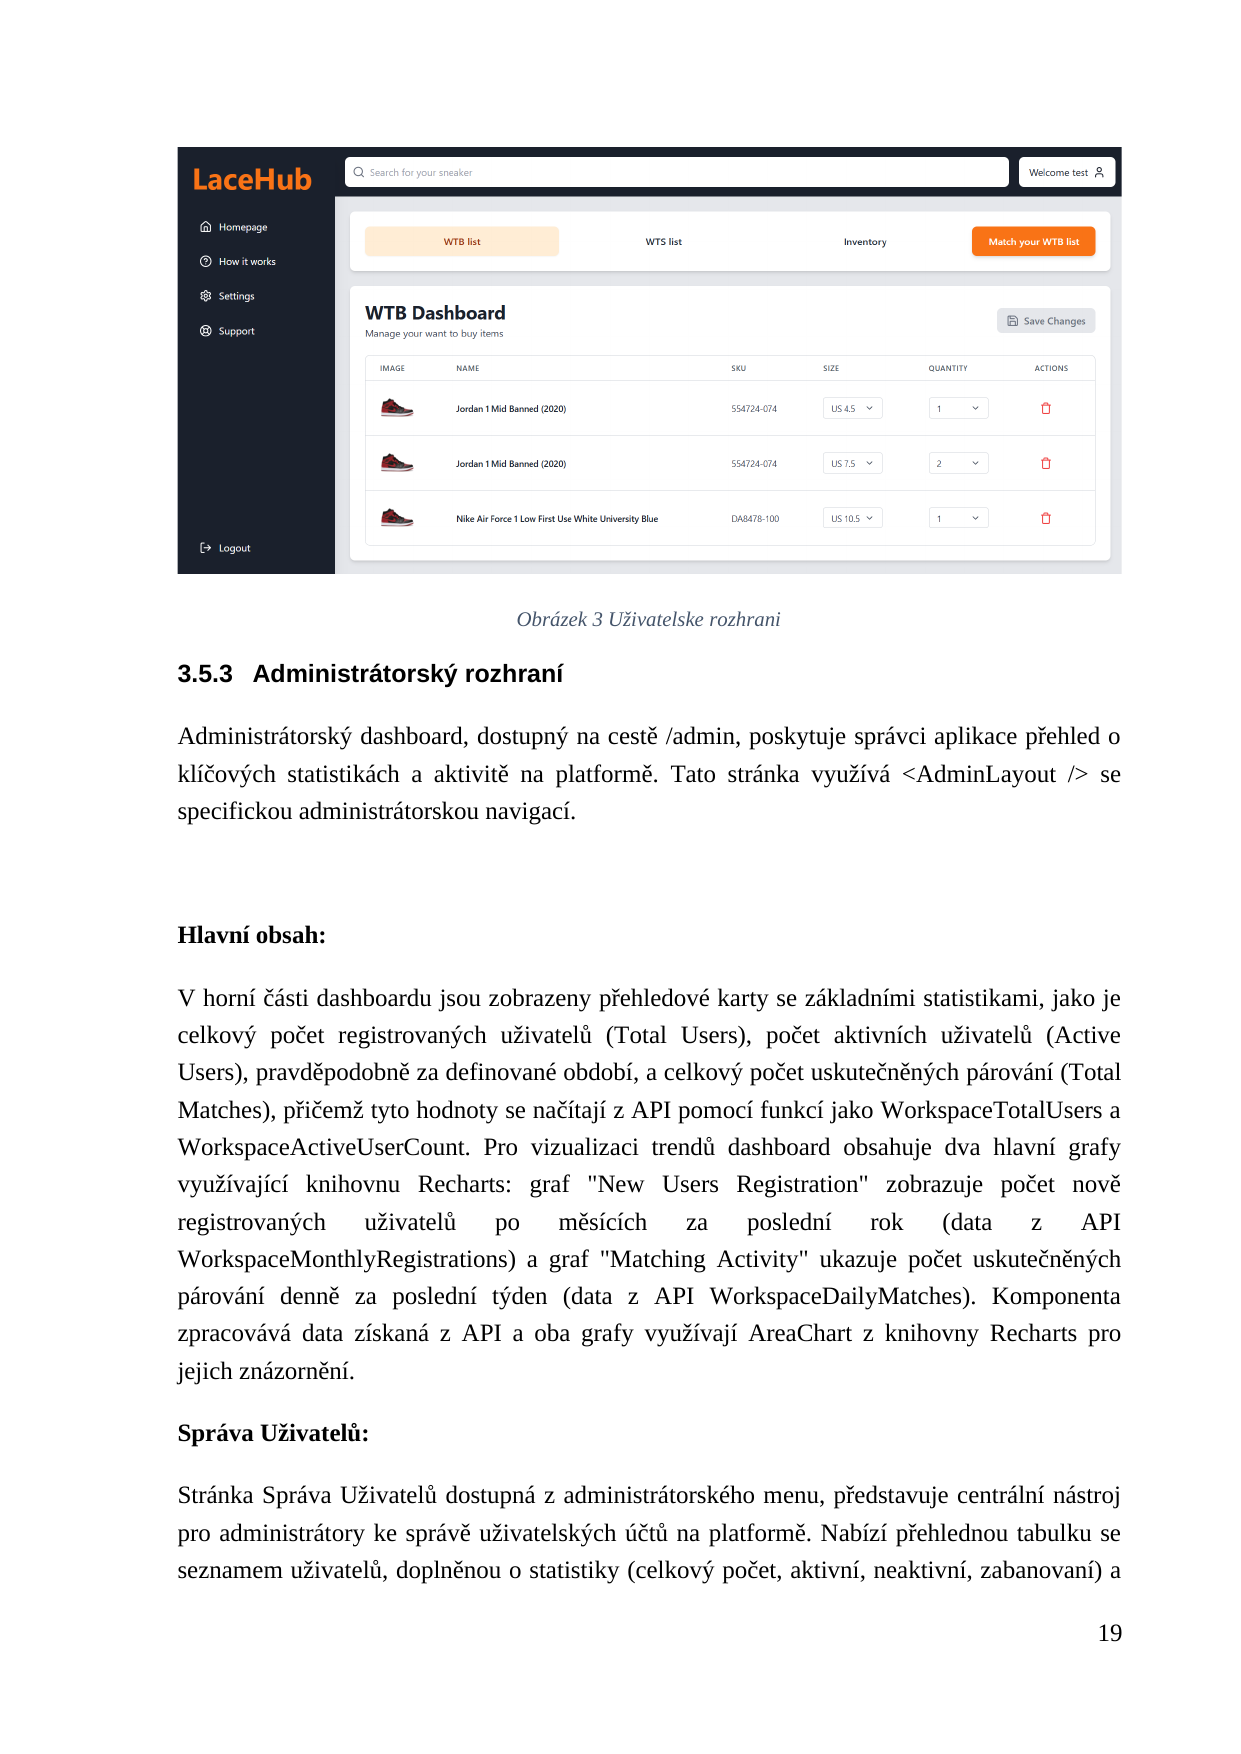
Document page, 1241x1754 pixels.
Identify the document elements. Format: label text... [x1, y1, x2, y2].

text Hlavní obsah: [177, 921, 1122, 949]
text V horní části dashboardu jsou zobrazeny přehledové karty se základními statistikami, jako je celkový počet registrovaných uživatelů (Total Users), počet aktivních uživatelů (Active Users), pravděpodobně za definované období, a celkový počet uskutečněných párování (Total Matches), přičemž tyto hodnoty se načítají z API pomocí funkcí jako WorkspaceTotalUsers a WorkspaceActiveUserCount. Pro vizualizaci trendů dashboard obsahuje dva hlavní grafy využívající knihovnu Recharts: graf "New Users Registration" zobrazuje počet nově registrovaných uživatelů po měsících za poslední rok (data z API WorkspaceMonthlyRegistrations) a graf "Matching Activity" ukazuje počet uskutečněných párování denně za poslední týden (data z API WorkspaceDailyMatches). Komponenta zpracovává data získaná z API a oba grafy využívají AreaChart z knihovny Recharts pro jejich znázornění. [177, 983, 1122, 1384]
text Administrátorský dashboard, dostupný na cestě /admin, poskytuje správci aplikace přehled o klíčových statistikách a aktivitě na platformě. Tato stránka využívá <AdminLayout /> se specifickou administrátorskou navigací. [177, 721, 1122, 825]
text Správa Uživatelů: [177, 1418, 1122, 1447]
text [177, 1480, 1122, 1584]
subtitle Administrátorský rozhraní [177, 659, 1122, 688]
picture [177, 147, 1122, 574]
